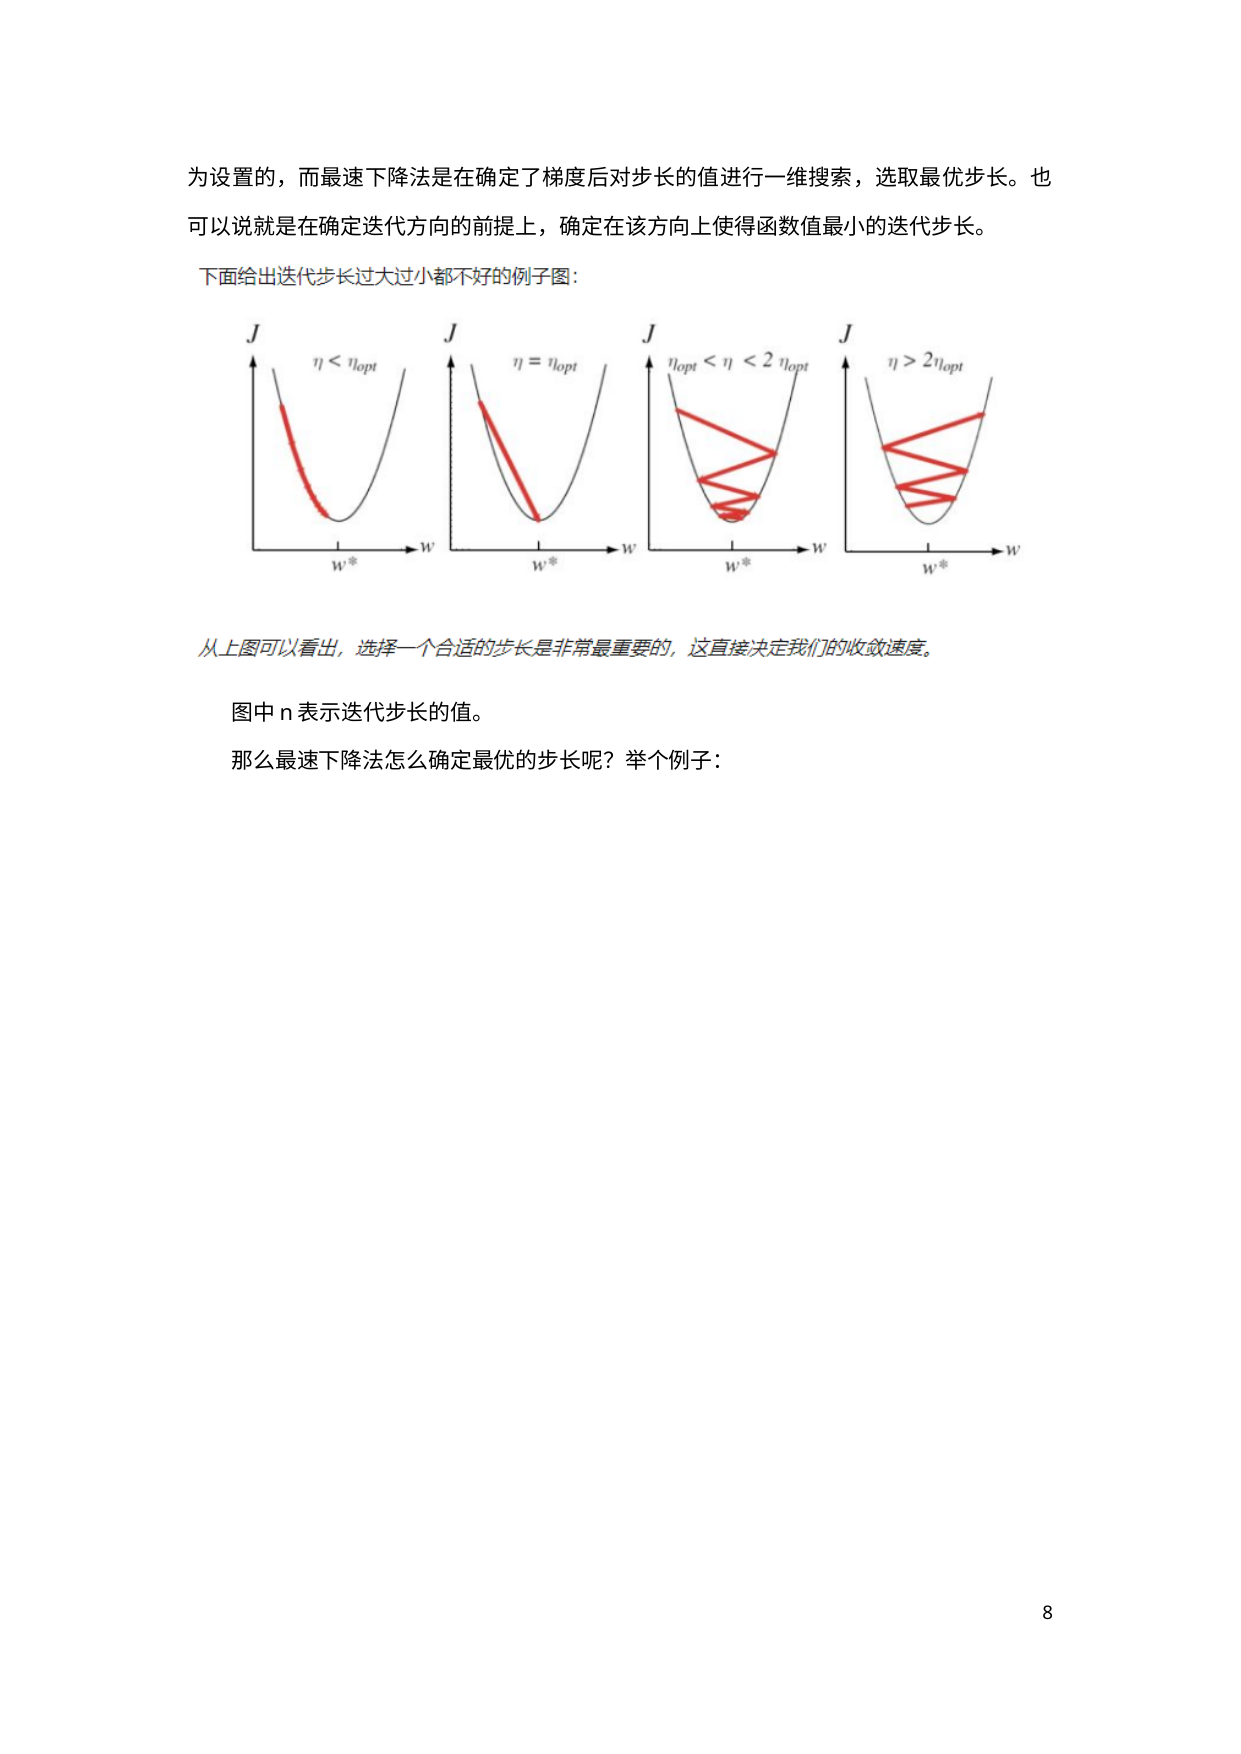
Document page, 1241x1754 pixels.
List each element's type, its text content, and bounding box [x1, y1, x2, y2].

picture [187, 256, 1053, 679]
text 那么最速下降法怎么确定最优的步长呢？举个例子： [187, 743, 1053, 775]
text 图中n表示迭代步长的值。 [187, 694, 1053, 727]
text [187, 160, 1053, 241]
